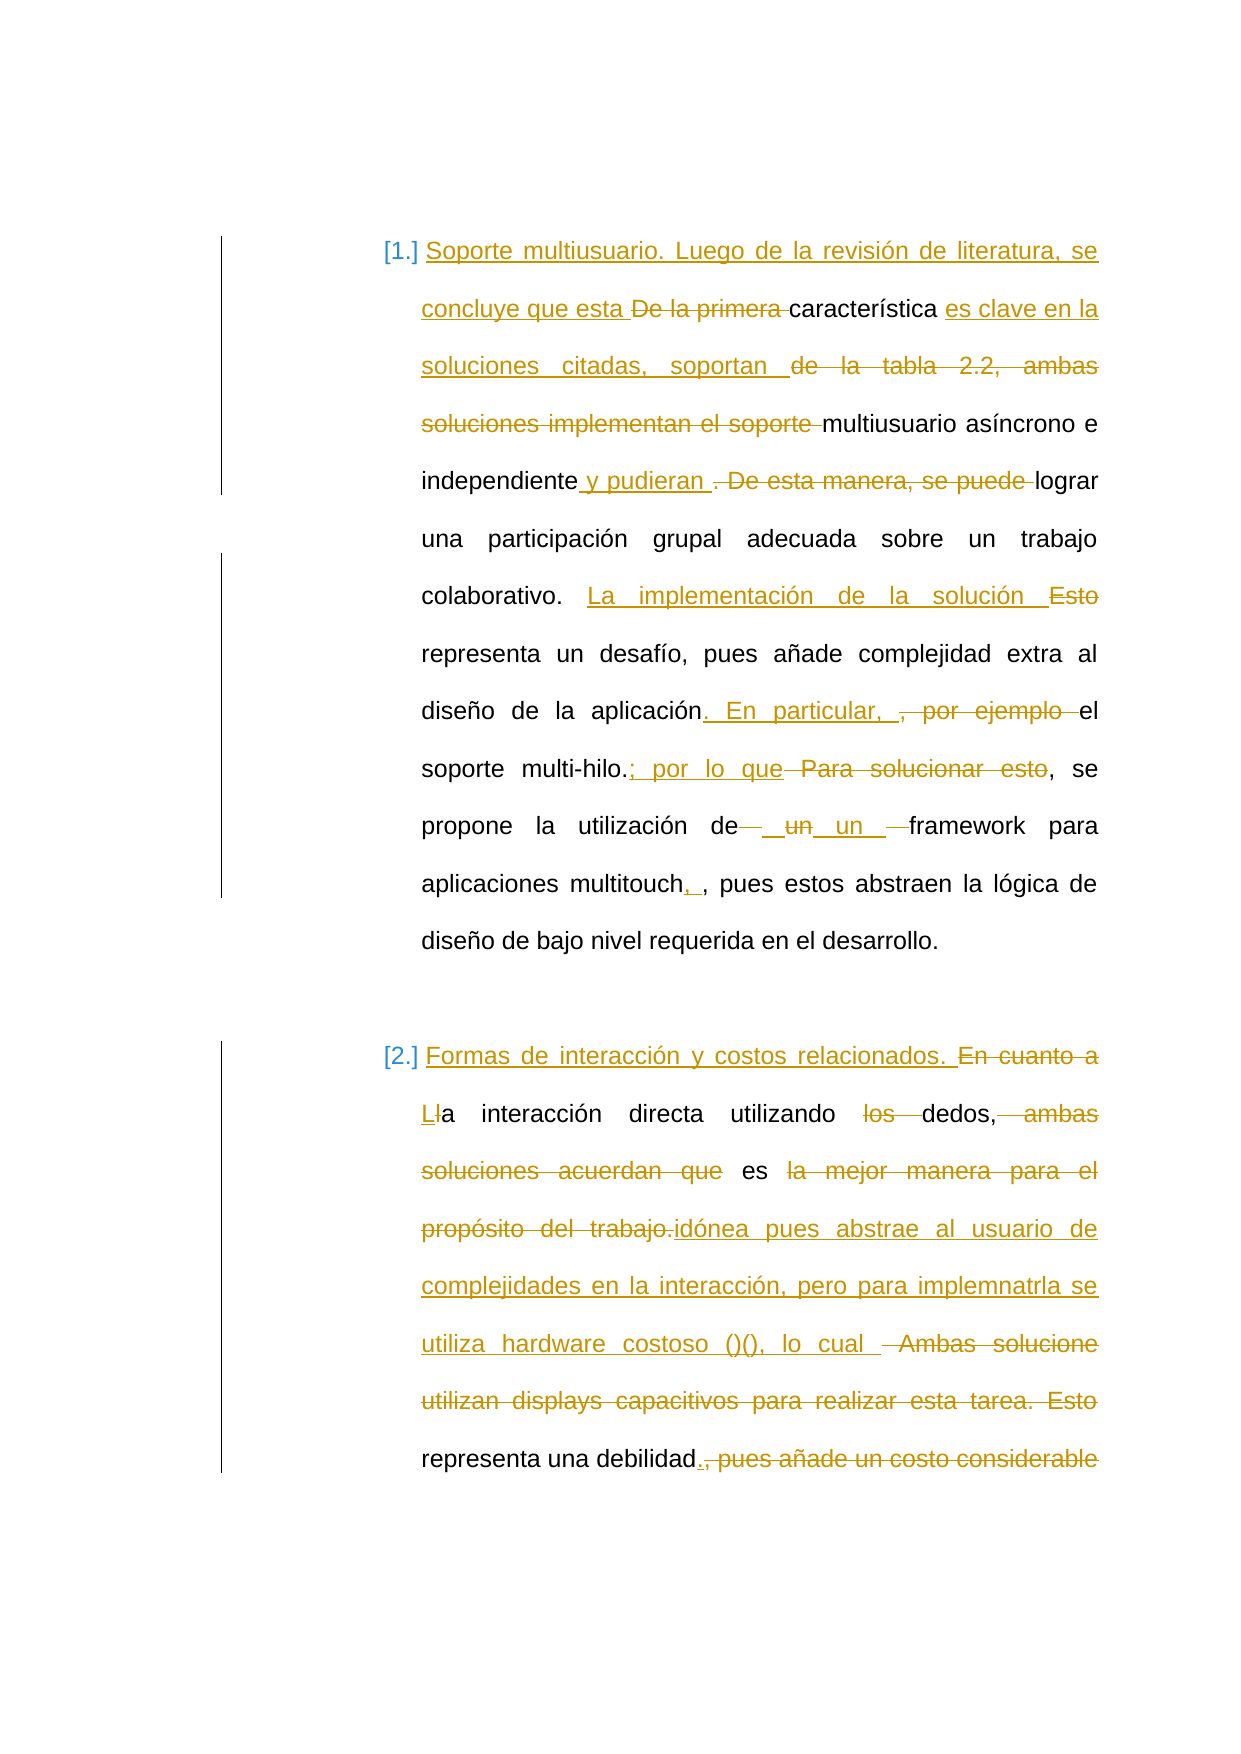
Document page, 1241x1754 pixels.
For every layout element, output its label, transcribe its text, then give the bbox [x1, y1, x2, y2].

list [384, 1041, 1098, 1472]
list característica multiusuario asíncrono e independientelograr una participación grupal adecuada sobre un trabajo colaborativo. representa un desafío, pues añade complejidad extra al diseño de la aplicaciónel soporte multi-hilo., se propone la utilización deframework para aplicaciones multitouch, pues estos abstraen la lógica de diseño de bajo nivel requerida en el desarrollo. [384, 236, 1098, 955]
